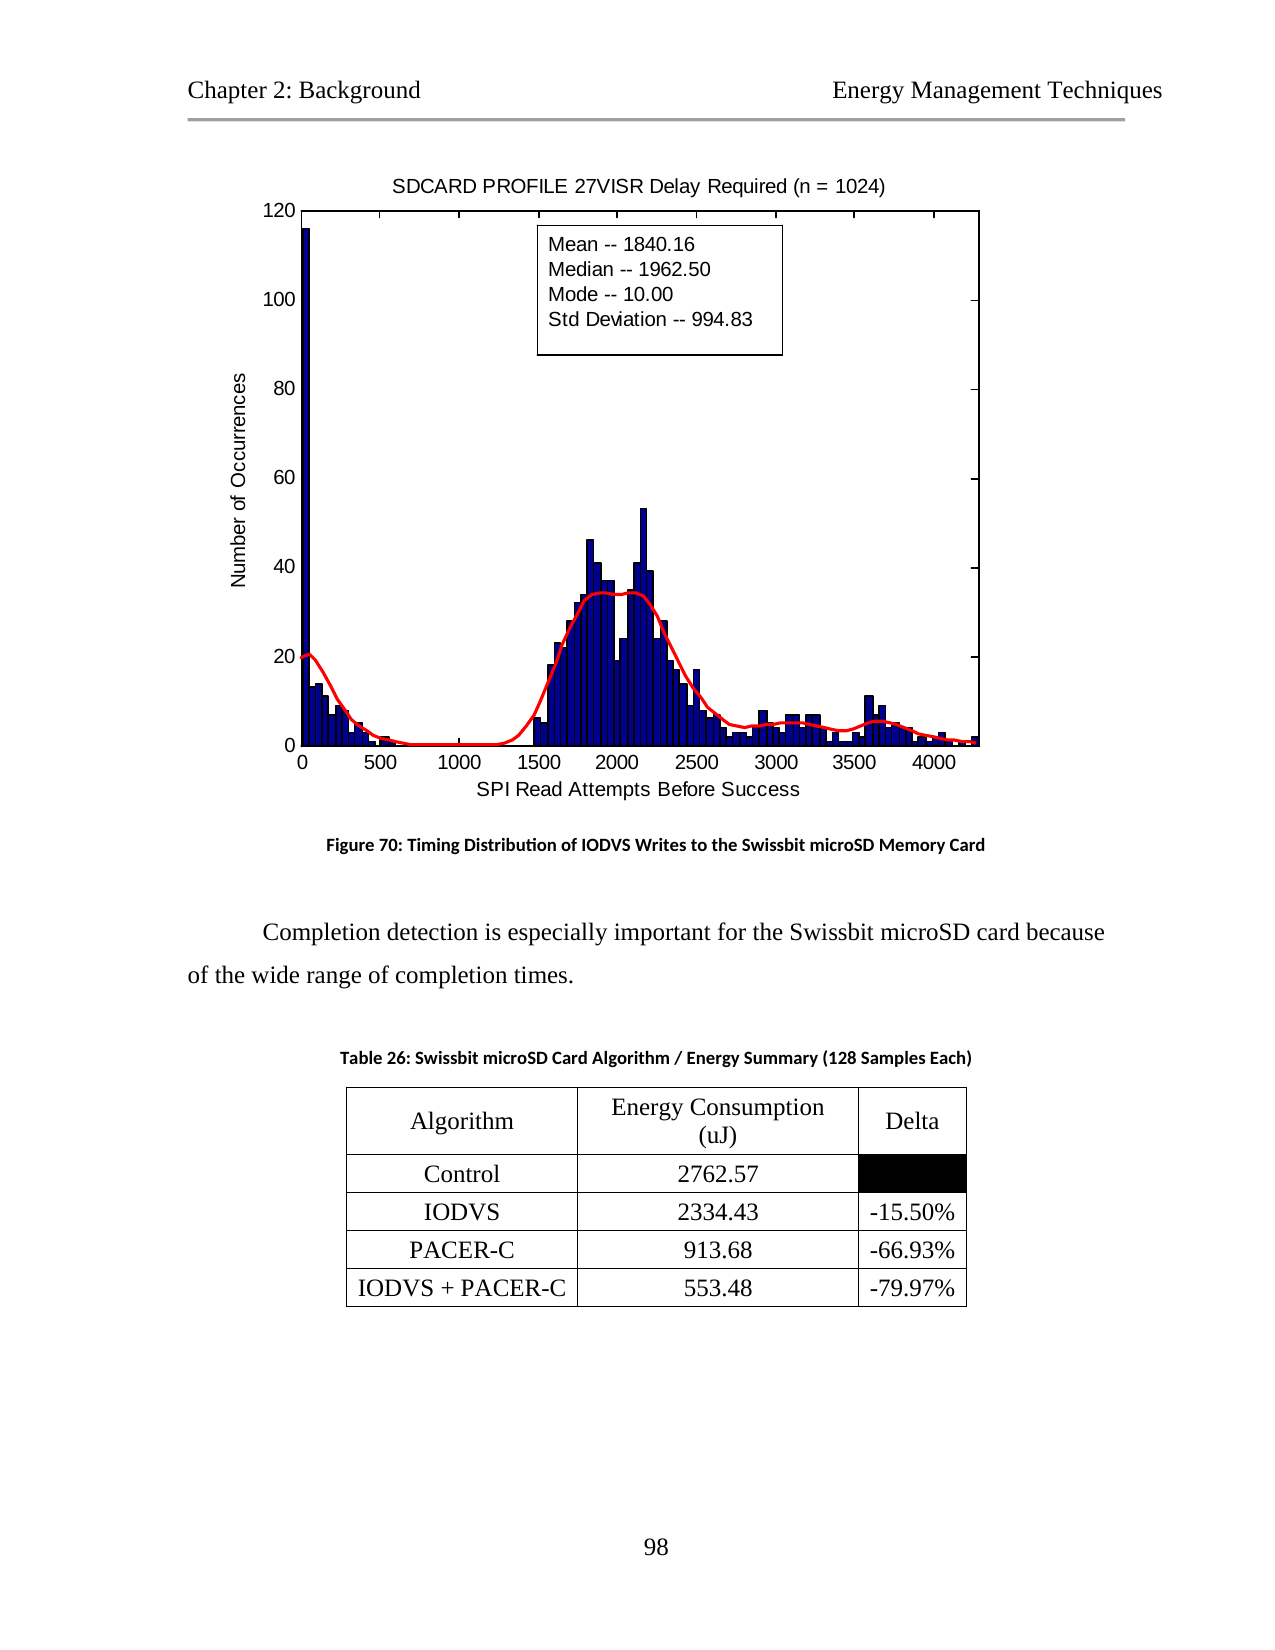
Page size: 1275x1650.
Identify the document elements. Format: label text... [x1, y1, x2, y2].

table_header Delta [859, 1088, 966, 1153]
table_header Energy Consumption (uJ) [578, 1088, 858, 1153]
table_cell PACER-C [347, 1231, 577, 1268]
table_cell IODVS + PACER-C [347, 1269, 577, 1306]
table_cell -79.97% [859, 1269, 966, 1306]
table_cell Control [347, 1155, 577, 1192]
table_cell 553.48 [578, 1269, 858, 1306]
table_cell -15.50% [859, 1193, 966, 1230]
table_header Algorithm [347, 1088, 577, 1153]
text Completion detection is especially important for the Swissbit microSD card because of the wide range of completion times. [187, 917, 1125, 988]
table_cell 2762.57 [578, 1155, 858, 1192]
table_cell 2334.43 [578, 1193, 858, 1230]
table_cell 913.68 [578, 1231, 858, 1268]
table_cell IODVS [347, 1193, 577, 1230]
table_cell [859, 1155, 966, 1192]
table_cell -66.93% [859, 1231, 966, 1268]
